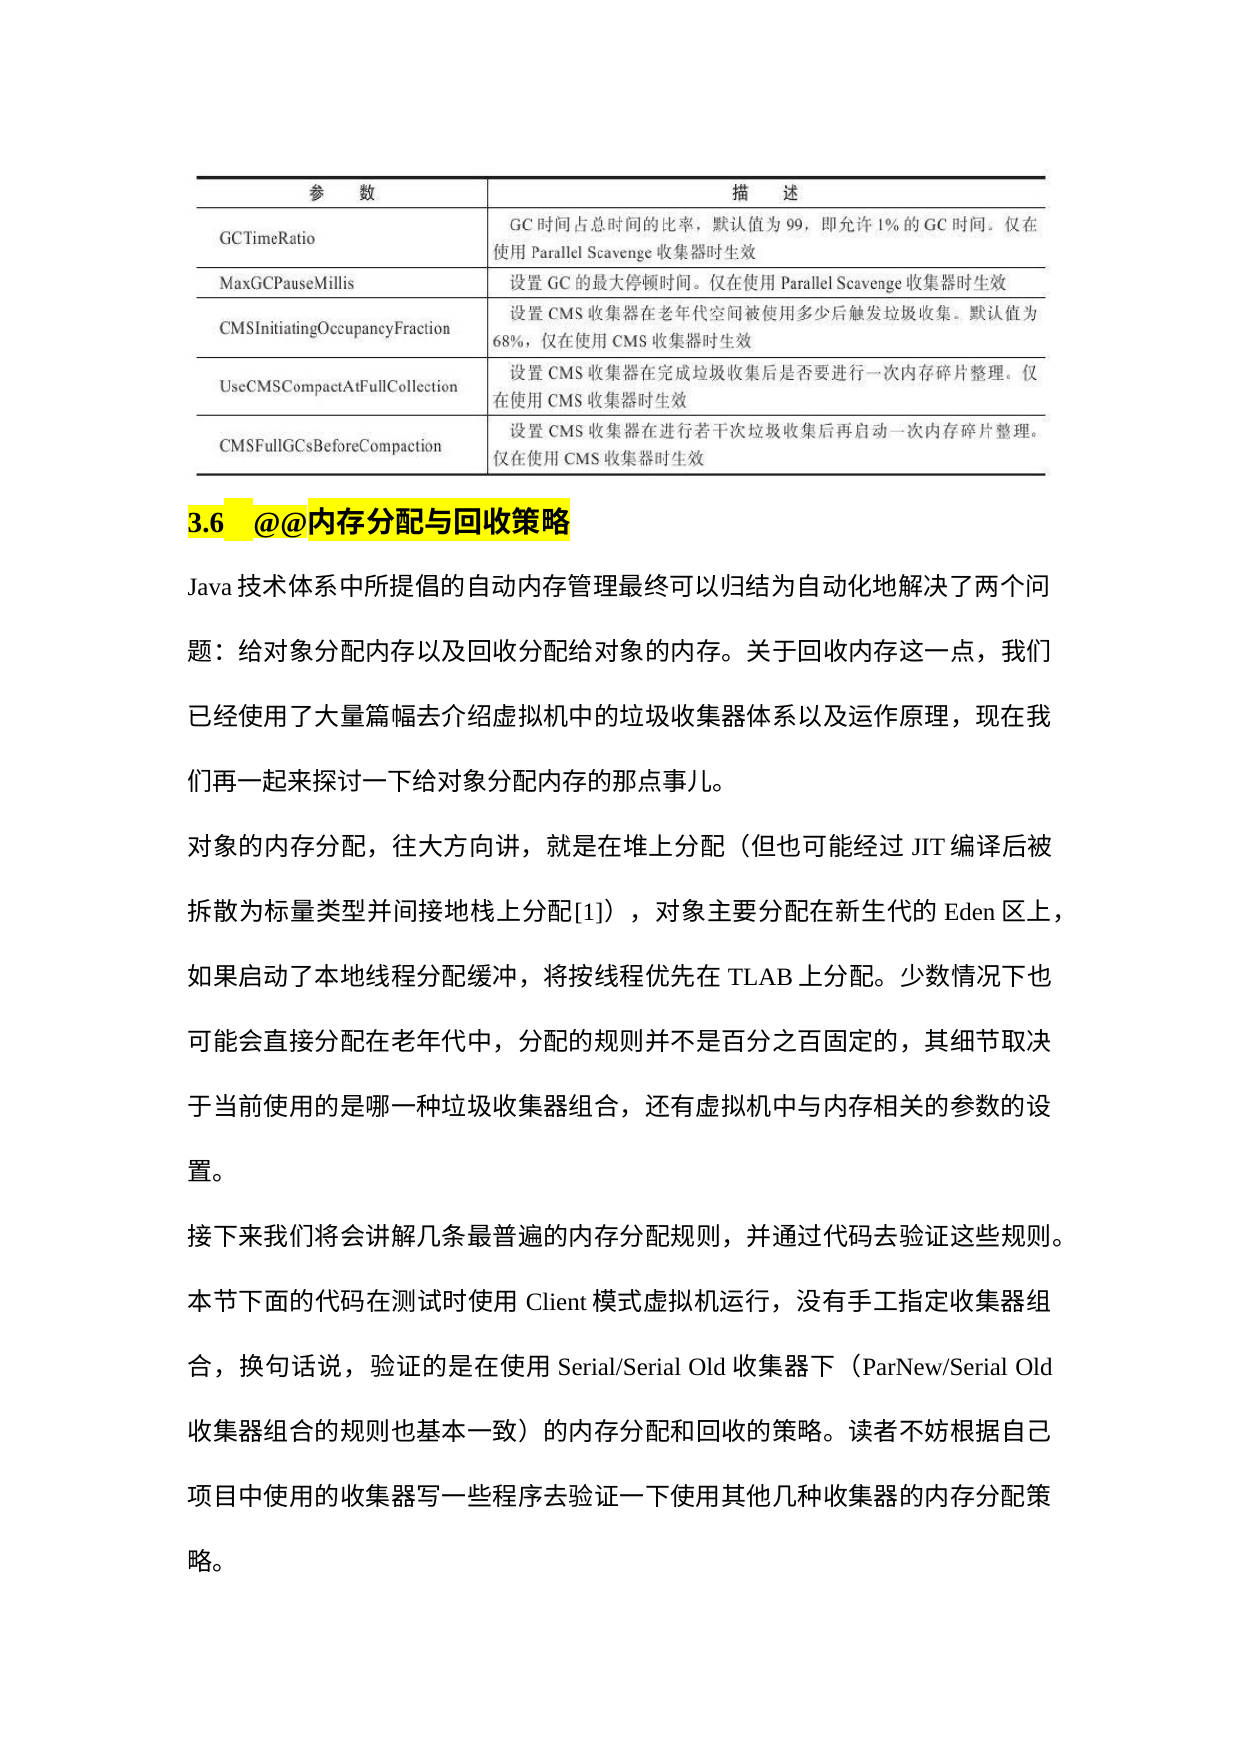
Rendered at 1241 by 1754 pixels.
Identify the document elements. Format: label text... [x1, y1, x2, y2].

text 对象的内存分配，往大方向讲，就是在堆上分配（但也可能经过JIT编译后被拆散为标量类型并间接地栈上分配[1]），对象主要分配在新生代的Eden区上，如果启动了本地线程分配缓冲，将按线程优先在TLAB上分配。少数情况下也可能会直接分配在老年代中，分配的规则并不是百分之百固定的，其细节取决于当前使用的是哪一种垃圾收集器组合，还有虚拟机中与内存相关的参数的设置。 [187, 812, 1053, 1202]
text 接下来我们将会讲解几条最普遍的内存分配规则，并通过代码去验证这些规则。本节下面的代码在测试时使用Client模式虚拟机运行，没有手工指定收集器组合，换句话说，验证的是在使用Serial/Serial Old收集器下（ParNew/Serial Old收集器组合的规则也基本一致）的内存分配和回收的策略。读者不妨根据自己项目中使用的收集器写一些程序去验证一下使用其他几种收集器的内存分配策略。 [187, 1202, 1053, 1592]
text 3.6 @@内存分配与回收策略 [187, 487, 1053, 552]
text Java技术体系中所提倡的自动内存管理最终可以归结为自动化地解决了两个问题：给对象分配内存以及回收分配给对象的内存。关于回收内存这一点，我们已经使用了大量篇幅去介绍虚拟机中的垃圾收集器体系以及运作原理，现在我们再一起来探讨一下给对象分配内存的那点事儿。 [187, 552, 1053, 812]
picture [187, 162, 1053, 477]
